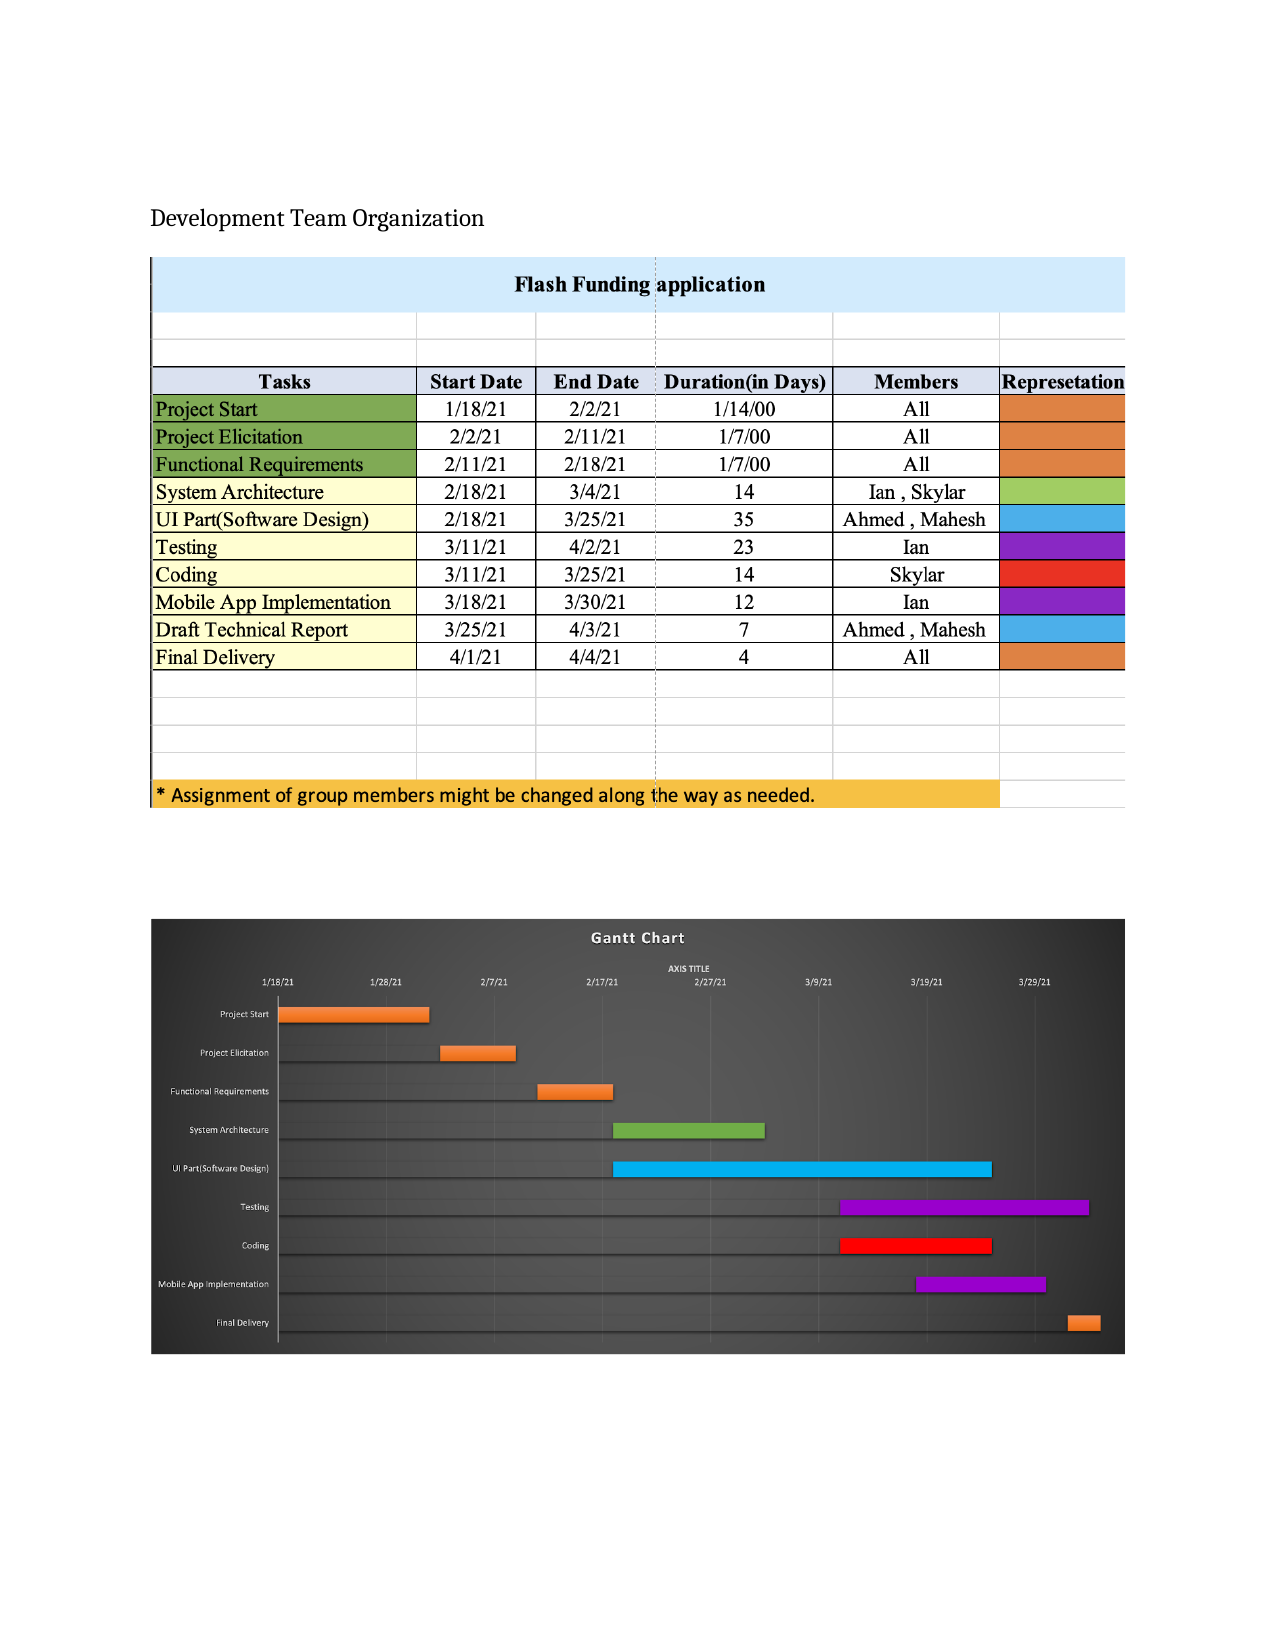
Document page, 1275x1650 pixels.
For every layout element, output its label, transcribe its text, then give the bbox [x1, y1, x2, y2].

picture [150, 918, 1125, 1355]
picture [150, 257, 1125, 808]
text Development Team Organization [150, 204, 1125, 232]
